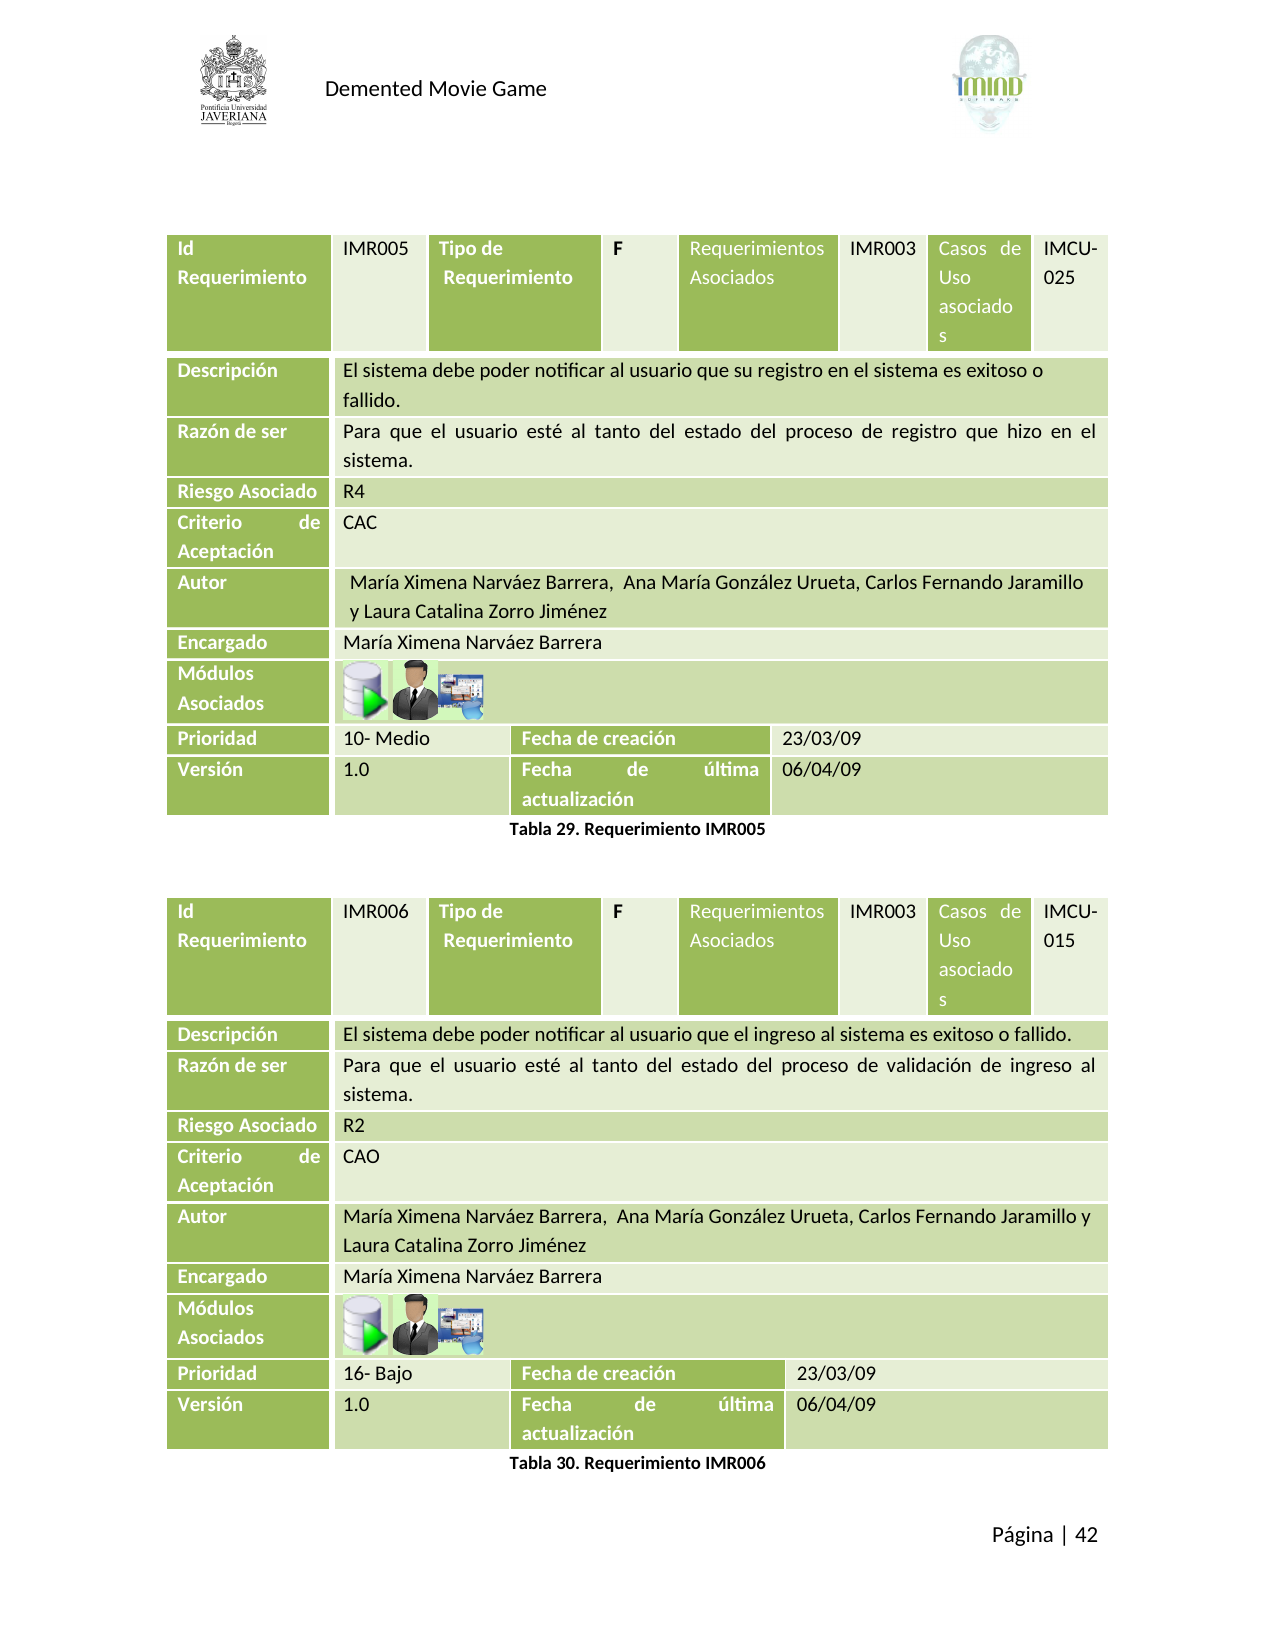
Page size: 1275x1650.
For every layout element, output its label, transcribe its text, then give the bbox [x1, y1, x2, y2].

text Tabla 30. Requerimiento IMR006 [177, 1451, 1098, 1474]
table_cell Fecha de creación [511, 726, 770, 754]
table_cell Fecha de creación [511, 1360, 785, 1389]
table_header IMR005 [333, 235, 426, 351]
table_cell [335, 661, 1108, 723]
table_cell Prioridad [167, 726, 329, 754]
table_cell El sistema debe poder notificar al usuario que el ingreso al sistema es exitoso o fallido. [335, 1021, 1108, 1050]
table_cell 23/03/09 [772, 726, 1108, 754]
picture [392, 1294, 484, 1355]
table_header Id Requerimiento [167, 898, 331, 1015]
table_cell Riesgo Asociado [167, 478, 329, 507]
table_cell Módulos Asociados [167, 1295, 329, 1358]
table_cell 23/03/09 [786, 1360, 1108, 1389]
table_cell 10- Medio [335, 726, 510, 754]
table_header Casos de Uso asociados [928, 235, 1031, 351]
table_cell Para que el usuario esté al tanto del estado del proceso de registro que hizo en el sistema. [335, 418, 1108, 476]
table_cell R2 [335, 1112, 1108, 1141]
table_cell 1.0 [335, 1391, 509, 1449]
picture [342, 1294, 389, 1355]
table_cell Criterio de Aceptación [167, 509, 329, 567]
picture [342, 660, 389, 720]
table_cell María Ximena Narváez Barrera, Ana María González Urueta, Carlos Fernando Jaramillo y Laura Catalina Zorro Jiménez [335, 1204, 1108, 1262]
table_cell [335, 1295, 1108, 1358]
table_cell 06/04/09 [786, 1391, 1108, 1449]
table_header Tipo de Requerimiento [429, 235, 601, 351]
table_header IMCU-015 [1034, 898, 1108, 1015]
table_header IMR003 [840, 898, 926, 1015]
table_cell 06/04/09 [772, 757, 1108, 815]
table_header Id Requerimiento [167, 235, 331, 351]
table_cell Encargado [167, 1264, 329, 1293]
table_cell María Ximena Narváez Barrera, Ana María González Urueta, Carlos Fernando Jaramillo y Laura Catalina Zorro Jiménez [335, 569, 1108, 627]
table_cell Criterio de Aceptación [167, 1143, 329, 1201]
table_header Requerimientos Asociados [679, 898, 838, 1015]
table_cell Módulos Asociados [167, 661, 329, 723]
table_cell Autor [167, 569, 329, 627]
table_cell Encargado [167, 630, 329, 658]
table_cell Fecha de última actualización [511, 1391, 784, 1449]
table_cell 1.0 [335, 757, 509, 815]
table_header Requerimientos Asociados [679, 235, 838, 351]
table_cell Razón de ser [167, 418, 329, 476]
table_cell 16- Bajo [335, 1360, 510, 1389]
table_cell María Ximena Narváez Barrera [335, 630, 1108, 658]
picture [951, 35, 1033, 138]
text Tabla 29. Requerimiento IMR005 [177, 817, 1098, 840]
table_header F [603, 898, 677, 1015]
table_cell María Ximena Narváez Barrera [335, 1264, 1108, 1293]
table_cell Razón de ser [167, 1052, 329, 1110]
table_cell Descripción [167, 1021, 329, 1050]
table_cell R4 [335, 478, 1108, 507]
table_cell Fecha de última actualización [511, 757, 770, 815]
table_header Casos de Uso asociados [928, 898, 1031, 1015]
table_cell Descripción [167, 358, 329, 416]
picture [200, 35, 267, 126]
table_cell Prioridad [167, 1360, 329, 1389]
table_cell Autor [167, 1204, 329, 1262]
table_cell Versión [167, 757, 329, 815]
table_header IMR006 [333, 898, 426, 1015]
picture [392, 660, 484, 720]
table_cell Riesgo Asociado [167, 1112, 329, 1141]
table_cell CAO [335, 1143, 1108, 1201]
table_cell Para que el usuario esté al tanto del estado del proceso de validación de ingreso al sistema. [335, 1052, 1108, 1110]
table_header Tipo de Requerimiento [429, 898, 601, 1015]
table_cell CAC [335, 509, 1108, 567]
table_cell El sistema debe poder notificar al usuario que su registro en el sistema es exitoso o fallido. [335, 358, 1108, 416]
table_header F [603, 235, 677, 351]
table_cell Versión [167, 1391, 329, 1449]
table_header IMCU-025 [1034, 235, 1108, 351]
table_header IMR003 [840, 235, 926, 351]
